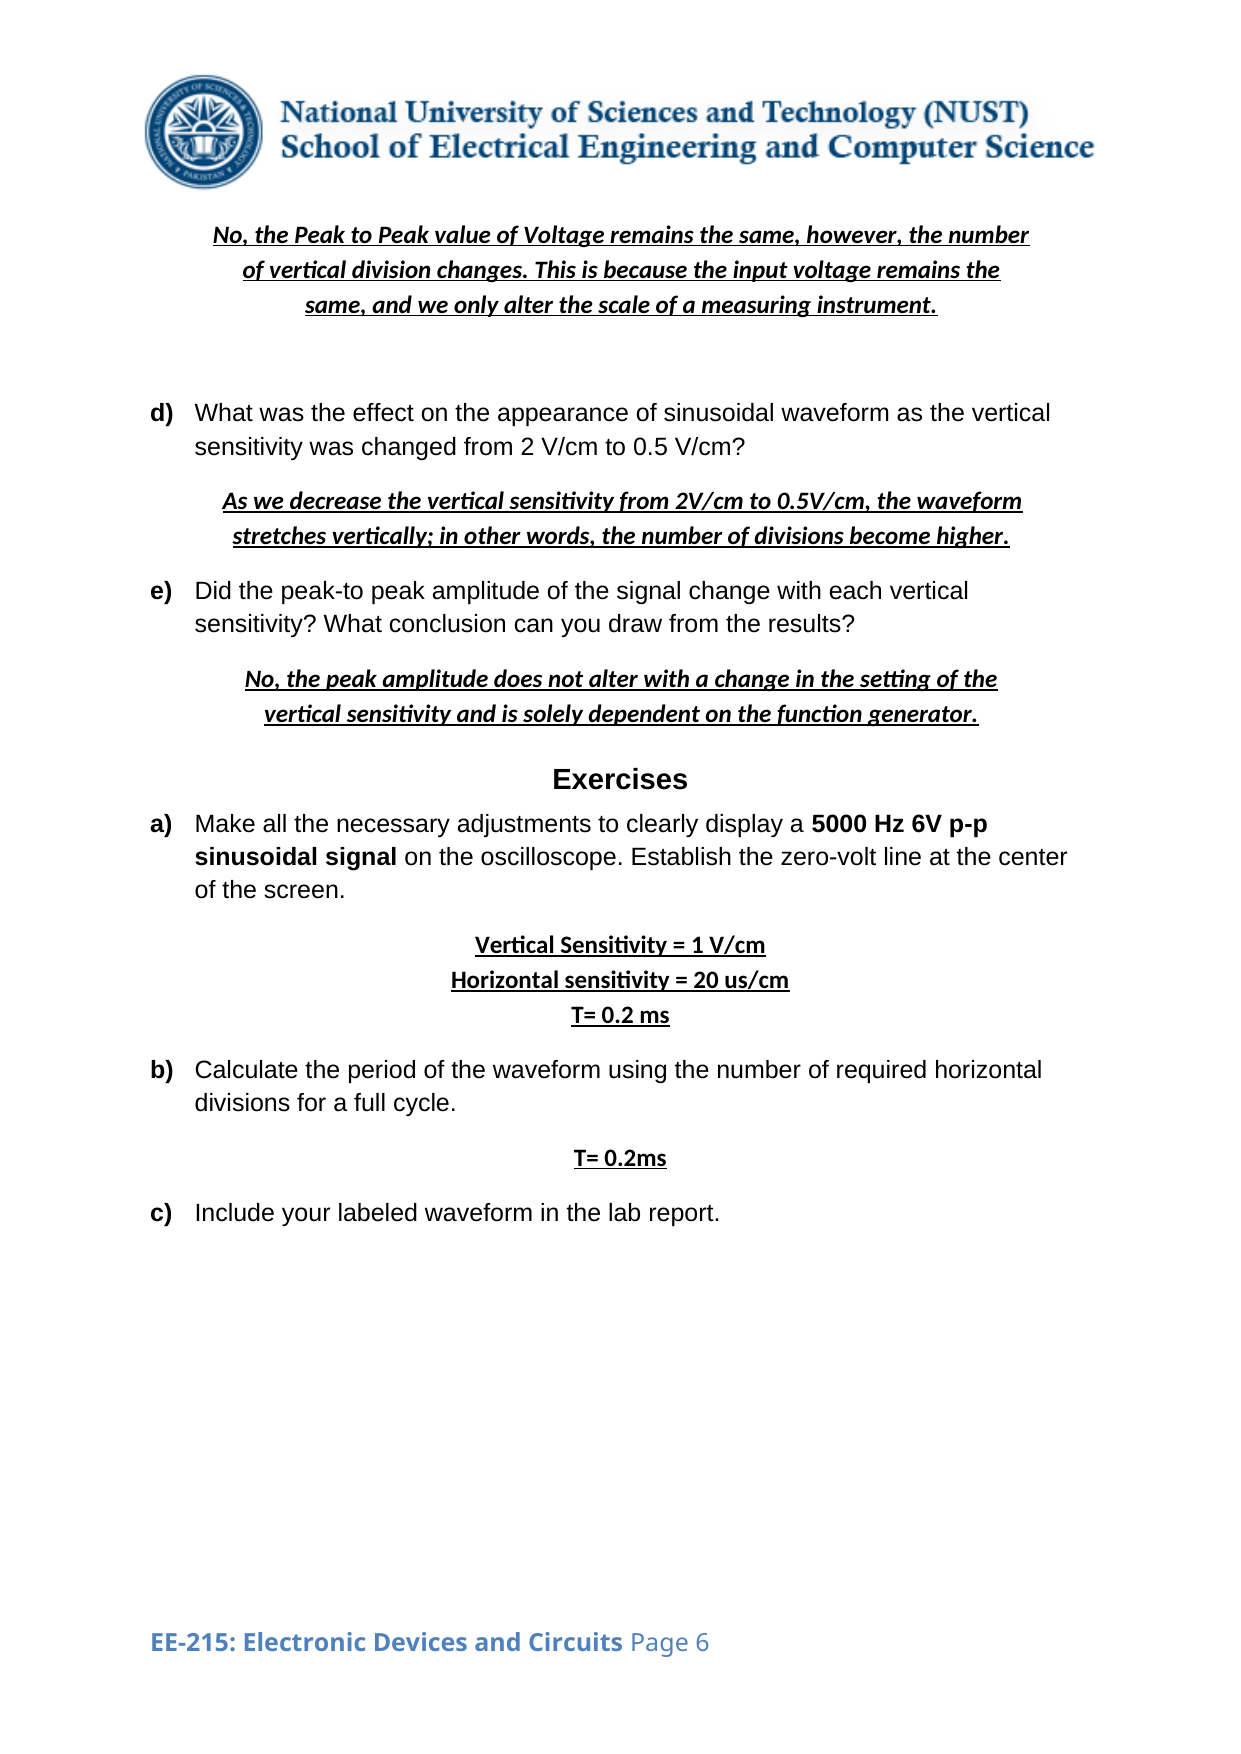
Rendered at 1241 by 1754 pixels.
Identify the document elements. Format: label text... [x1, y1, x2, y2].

text No, the peak amplitude does not alter with a change in the setting of the vertical sensitivity and is solely dependent on the function generator. [209, 663, 1036, 728]
list Make all the necessary adjustments to clearly display a 5000 Hz 6V p-p sinusoidal signal on the oscilloscope. Establish the zero-volt line at the center of the screen. [150, 809, 1090, 904]
list Did the peak-to peak amplitude of the signal change with each vertical sensitivity? What conclusion can you draw from the results? [150, 576, 1090, 638]
text T= 0.2ms [150, 1142, 1090, 1172]
text Vertical Sensitivity = 1 V/cm [150, 929, 1090, 959]
text T= 0.2 ms [150, 999, 1090, 1029]
list Calculate the period of the waveform using the number of required horizontal divisions for a full cycle. [150, 1055, 1090, 1117]
list What was the effect on the appearance of sinusoidal waveform as the vertical sensitivity was changed from 2 V/cm to 0.5 V/cm? [150, 398, 1090, 460]
list Include your labeled waveform in the lab report. [150, 1197, 1090, 1226]
text As we decrease the vertical sensitivity from 2V/cm to 0.5V/cm, the waveform stretches vertically; in other words, the number of divisions become higher. [209, 485, 1036, 551]
text Horizontal sensitivity = 20 us/cm [150, 964, 1090, 994]
text No, the Peak to Peak value of Voltage remains the same, however, the number of vertical division changes. This is because the input voltage remains the same, and we only alter the scale of a measuring instrument. [209, 219, 1036, 319]
picture [132, 69, 1108, 200]
subtitle Exercises [150, 762, 1090, 796]
